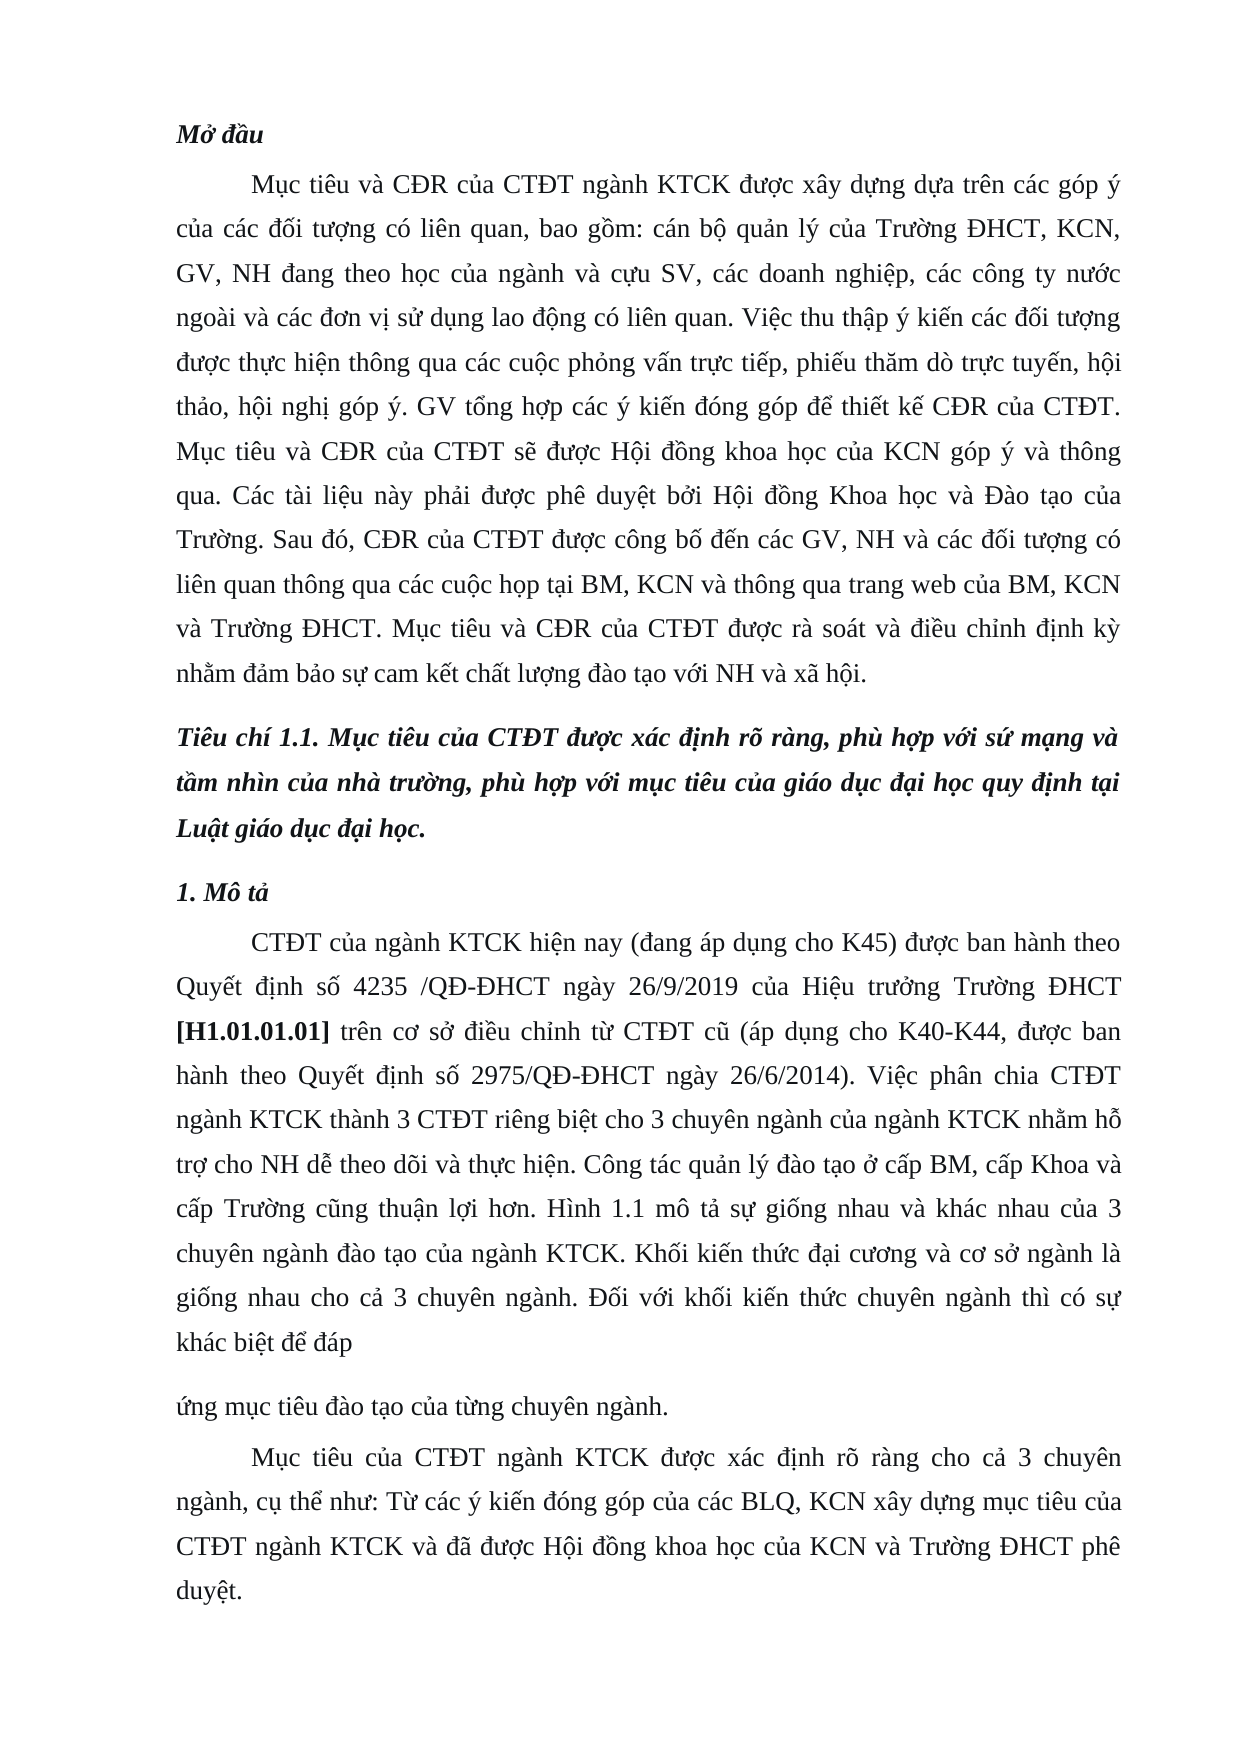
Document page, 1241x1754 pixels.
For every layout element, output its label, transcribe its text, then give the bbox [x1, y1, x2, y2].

text Tiêu chí 1.1. Mục tiêu của CTĐT được xác định rõ ràng, phù hợp với sứ mạng và tầm nhìn của nhà trường, phù hợp với mục tiêu của giáo dục đại học quy định tại Luật giáo dục đại học. [176, 721, 1123, 843]
text Mở đầu [176, 118, 1123, 149]
text 1. Mô tả [176, 876, 1123, 907]
text CTĐT của ngành KTCK hiện nay (đang áp dụng cho K45) được ban hành theo Quyết định số 4235 /QĐ-ĐHCT ngày 26/9/2019 của Hiệu trưởng Trường ĐHCT [H1.01.01.01] trên cơ sở điều chỉnh từ CTĐT cũ (áp dụng cho K40-K44, được ban hành theo Quyết định số 2975/QĐ-ĐHCT ngày 26/6/2014). Việc phân chia CTĐT ngành KTCK thành 3 CTĐT riêng biệt cho 3 chuyên ngành của ngành KTCK nhằm hỗ trợ cho NH dễ theo dõi và thực hiện. Công tác quản lý đào tạo ở cấp BM, cấp Khoa và cấp Trường cũng thuận lợi hơn. Hình 1.1 mô tả sự giống nhau và khác nhau của 3 chuyên ngành đào tạo của ngành KTCK. Khối kiến thức đại cương và cơ sở ngành là giống nhau cho cả 3 chuyên ngành. Đối với khối kiến thức chuyên ngành thì có sự khác biệt để đáp [176, 926, 1123, 1357]
text ứng mục tiêu đào tạo của từng chuyên ngành. [176, 1390, 1123, 1421]
text Mục tiêu và CĐR của CTĐT ngành KTCK được xây dựng dựa trên các góp ý của các đối tượng có liên quan, bao gồm: cán bộ quản lý của Trường ĐHCT, KCN, GV, NH đang theo học của ngành và cựu SV, các doanh nghiệp, các công ty nước ngoài và các đơn vị sử dụng lao động có liên quan. Việc thu thập ý kiến các đối tượng được thực hiện thông qua các cuộc phỏng vấn trực tiếp, phiếu thăm dò trực tuyến, hội thảo, hội nghị góp ý. GV tổng hợp các ý kiến đóng góp để thiết kế CĐR của CTĐT. Mục tiêu và CĐR của CTĐT sẽ được Hội đồng khoa học của KCN góp ý và thông qua. Các tài liệu này phải được phê duyệt bởi Hội đồng Khoa học và Đào tạo của Trường. Sau đó, CĐR của CTĐT được công bố đến các GV, NH và các đối tượng có liên quan thông qua các cuộc họp tại BM, KCN và thông qua trang web của BM, KCN và Trường ĐHCT. Mục tiêu và CĐR của CTĐT được rà soát và điều chỉnh định kỳ nhằm đảm bảo sự cam kết chất lượng đào tạo với NH và xã hội. [176, 168, 1123, 688]
text Mục tiêu của CTĐT ngành KTCK được xác định rõ ràng cho cả 3 chuyên ngành, cụ thể như: Từ các ý kiến đóng góp của các BLQ, KCN xây dựng mục tiêu của CTĐT ngành KTCK và đã được Hội đồng khoa học của KCN và Trường ĐHCT phê duyệt. [176, 1441, 1123, 1605]
